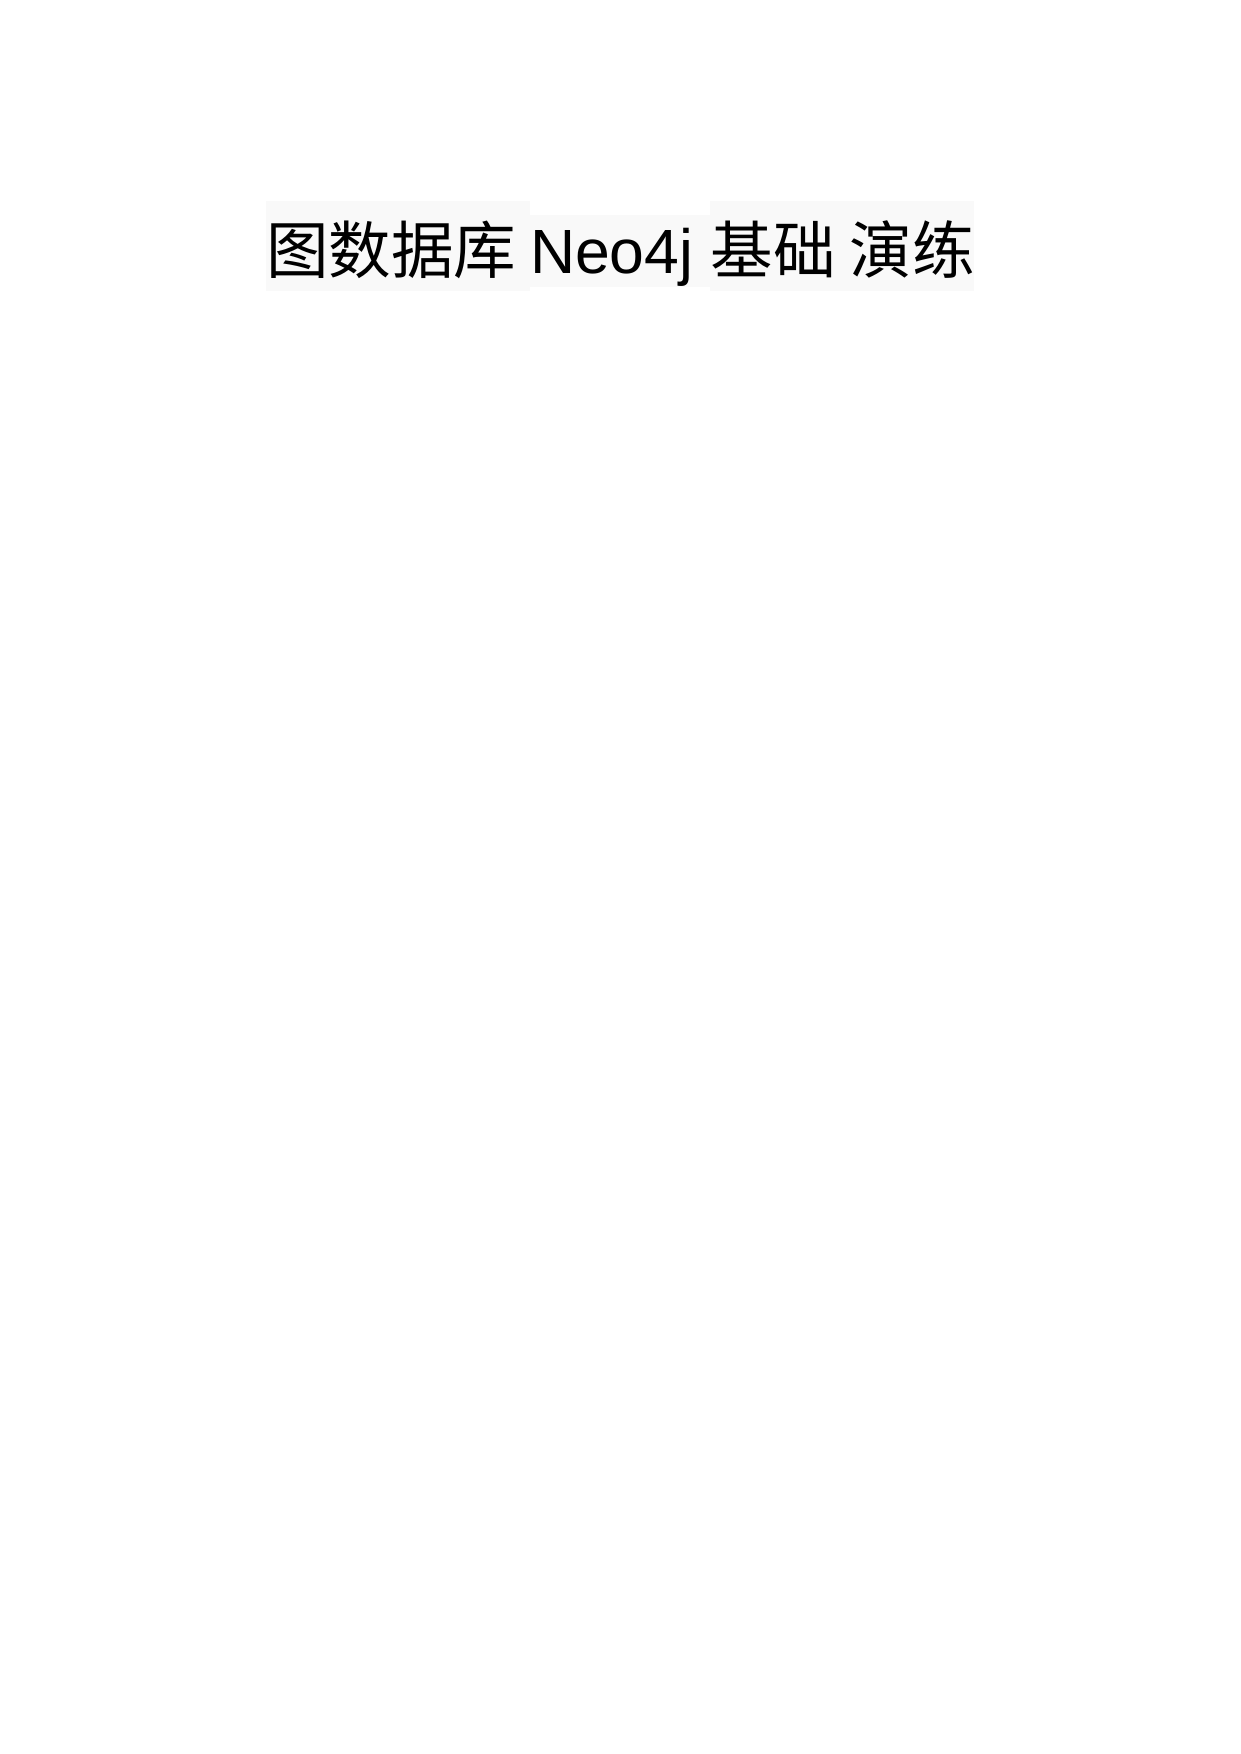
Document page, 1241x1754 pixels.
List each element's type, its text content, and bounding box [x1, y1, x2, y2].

subtitle 图数据库 Neo4j 基础 演练 [187, 197, 1053, 295]
